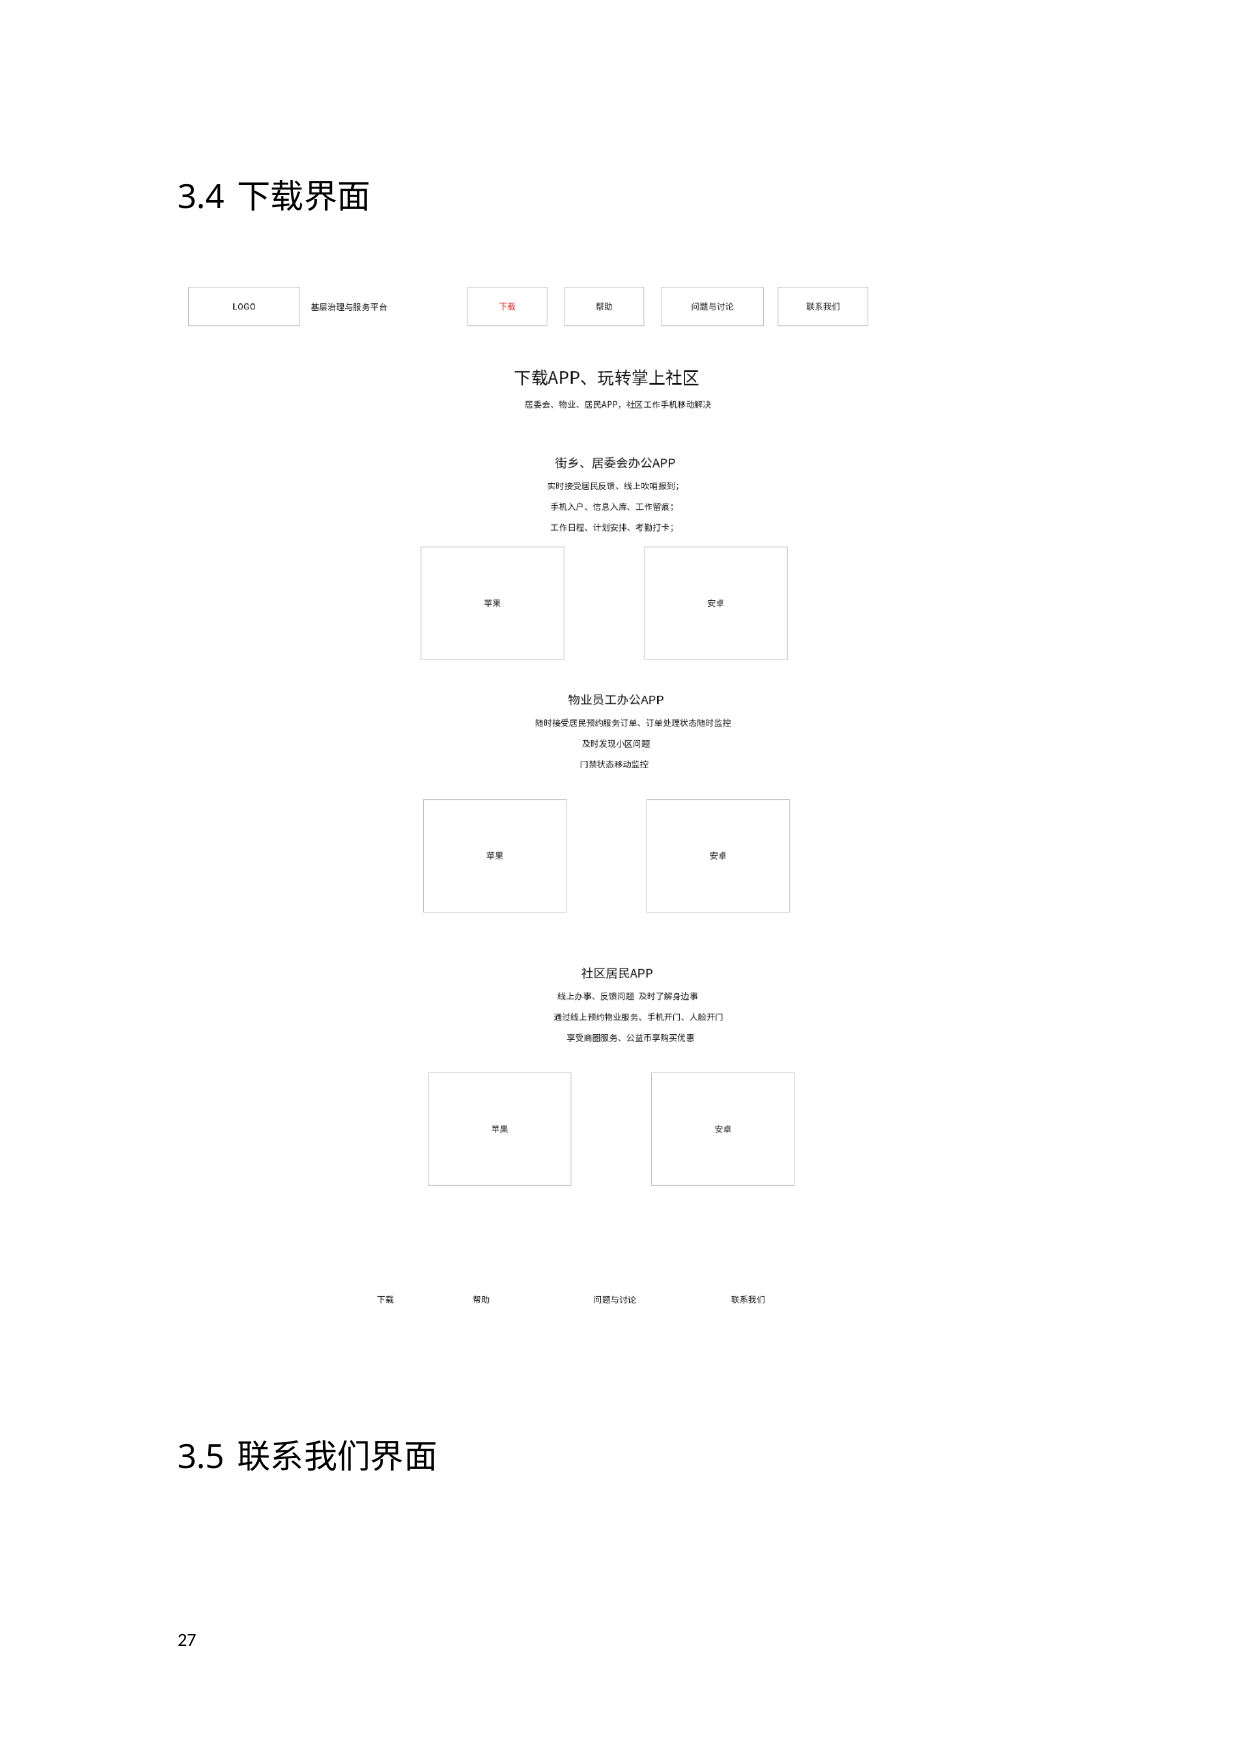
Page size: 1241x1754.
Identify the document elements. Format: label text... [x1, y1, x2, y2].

subtitle 下载界面 [177, 162, 1053, 227]
picture [177, 278, 1053, 1401]
subtitle 联系我们界面 [177, 1422, 1053, 1487]
